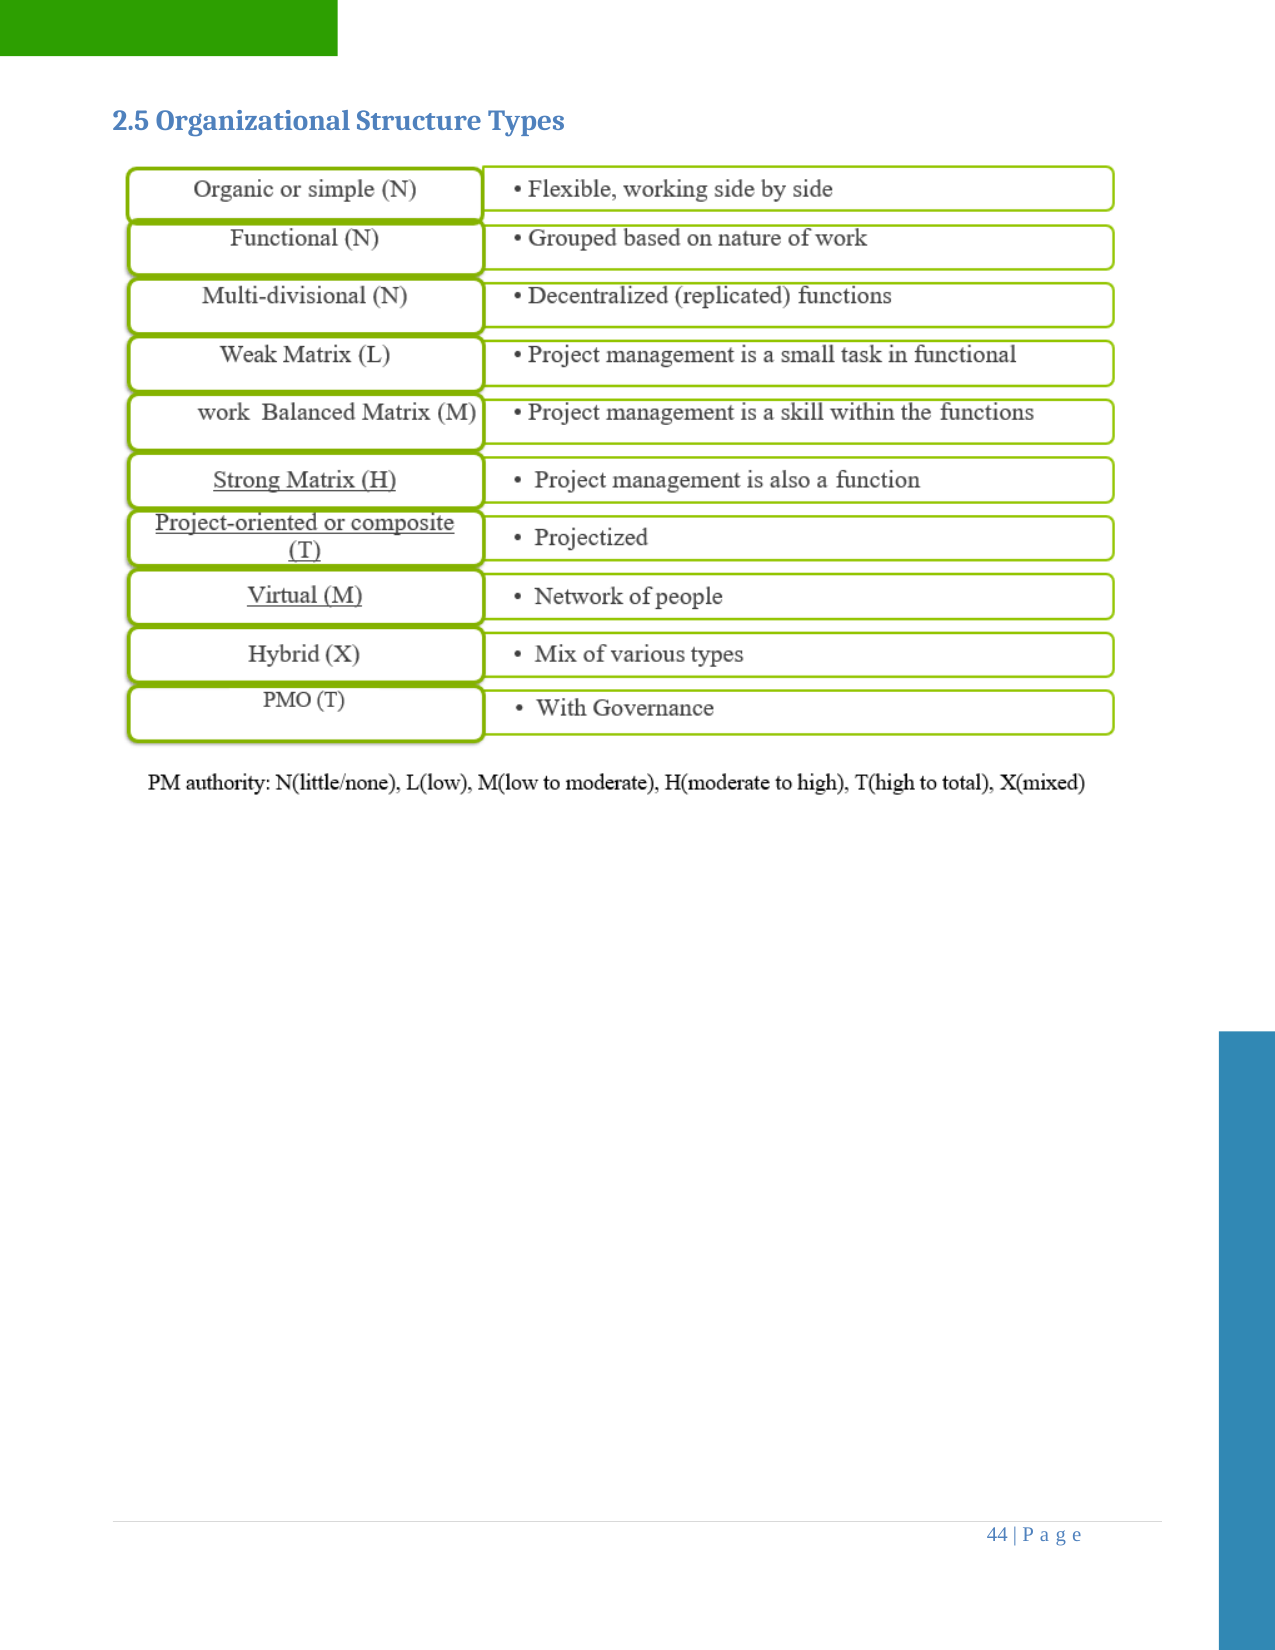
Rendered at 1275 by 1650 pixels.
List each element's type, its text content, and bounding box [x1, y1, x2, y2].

picture [112, 154, 1140, 801]
text 2.5 Organizational Structure Types [112, 104, 1162, 137]
